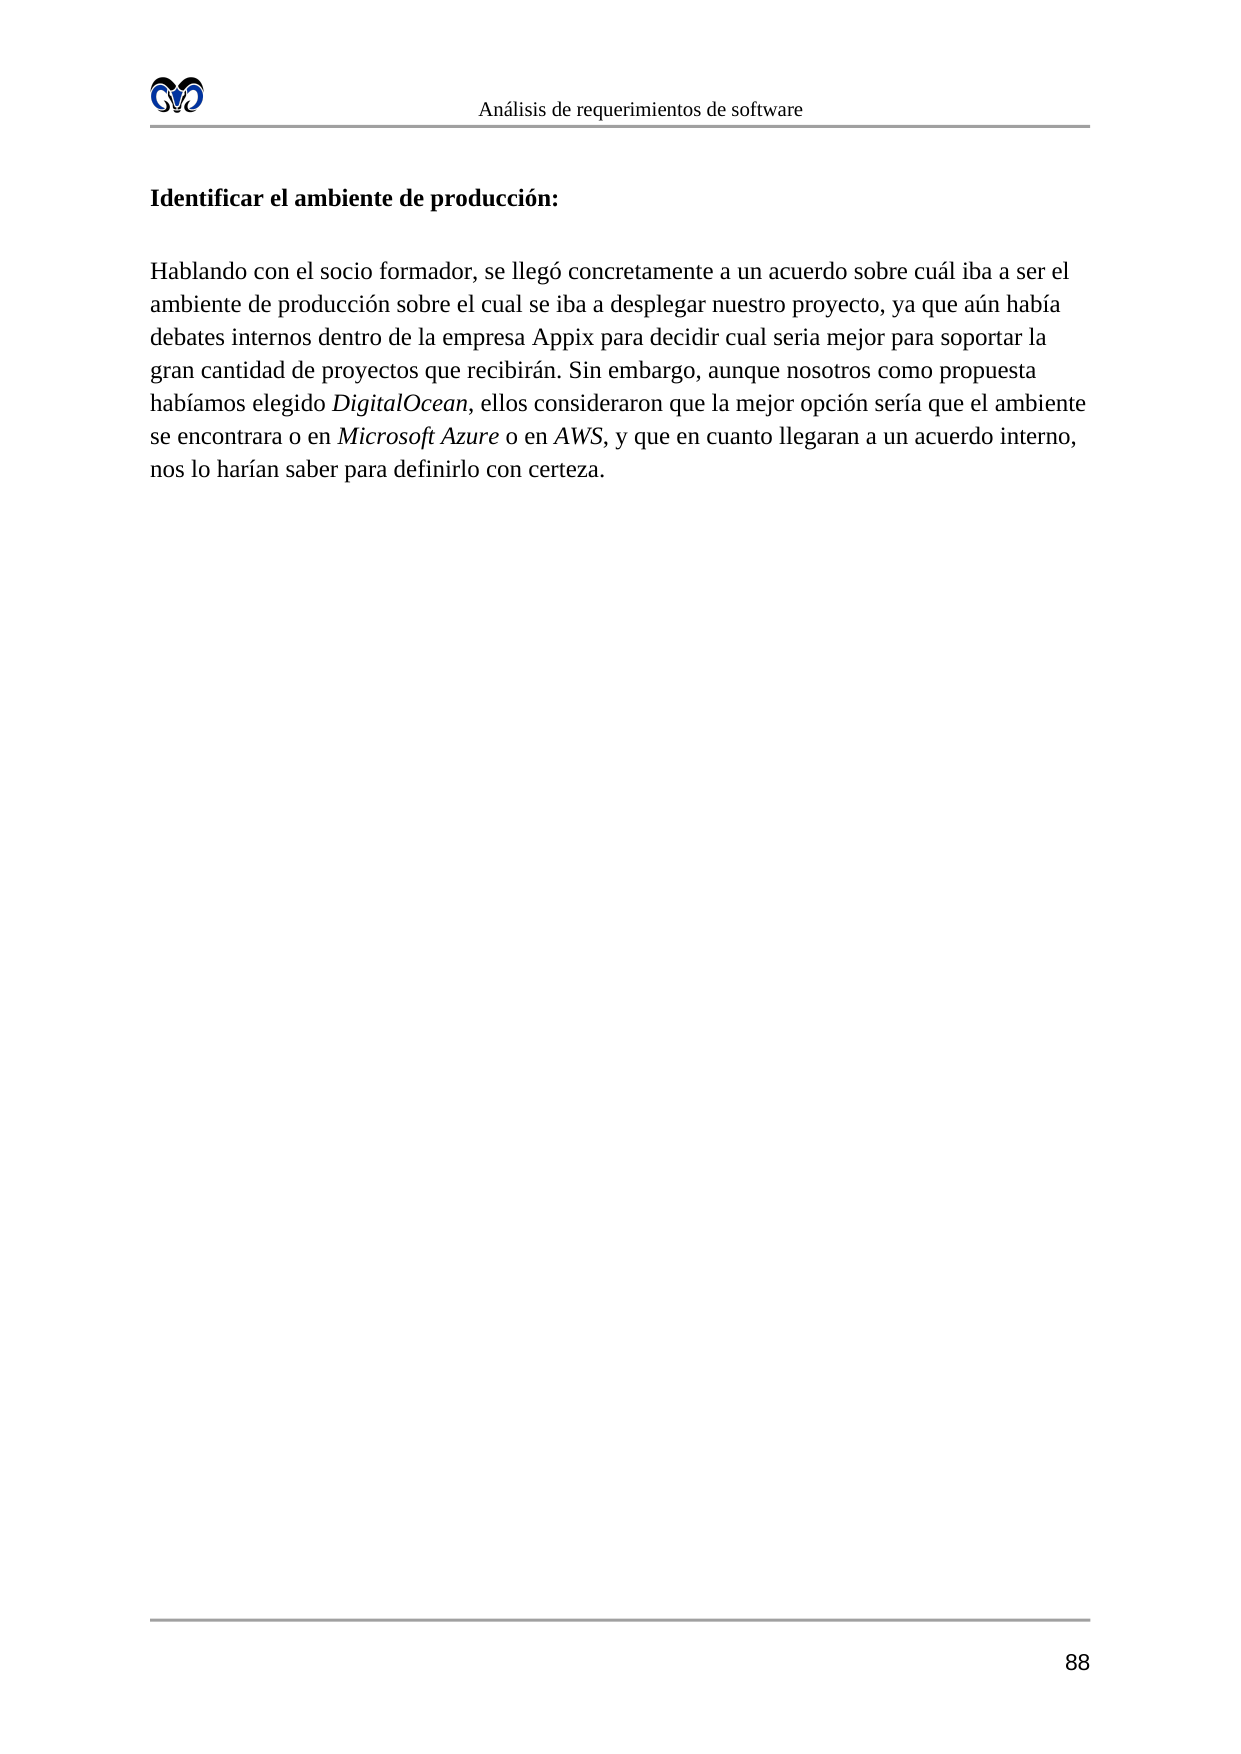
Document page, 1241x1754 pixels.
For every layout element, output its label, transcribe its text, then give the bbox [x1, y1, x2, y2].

picture [150, 75, 210, 117]
text Hablando con el socio formador, se llegó concretamente a un acuerdo sobre cuál iba a ser el ambiente de producción sobre el cual se iba a desplegar nuestro proyecto, ya que aún había debates internos dentro de la empresa Appix para decidir cual seria mejor para soportar la gran cantidad de proyectos que recibirán. Sin embargo, aunque nosotros como propuesta habíamos elegido DigitalOcean, ellos consideraron que la mejor opción sería que el ambiente se encontrara o en Microsoft Azure o en AWS, y que en cuanto llegaran a un acuerdo interno, nos lo harían saber para definirlo con certeza. [150, 256, 1090, 483]
subtitle Identificar el ambiente de producción: [150, 183, 1090, 211]
